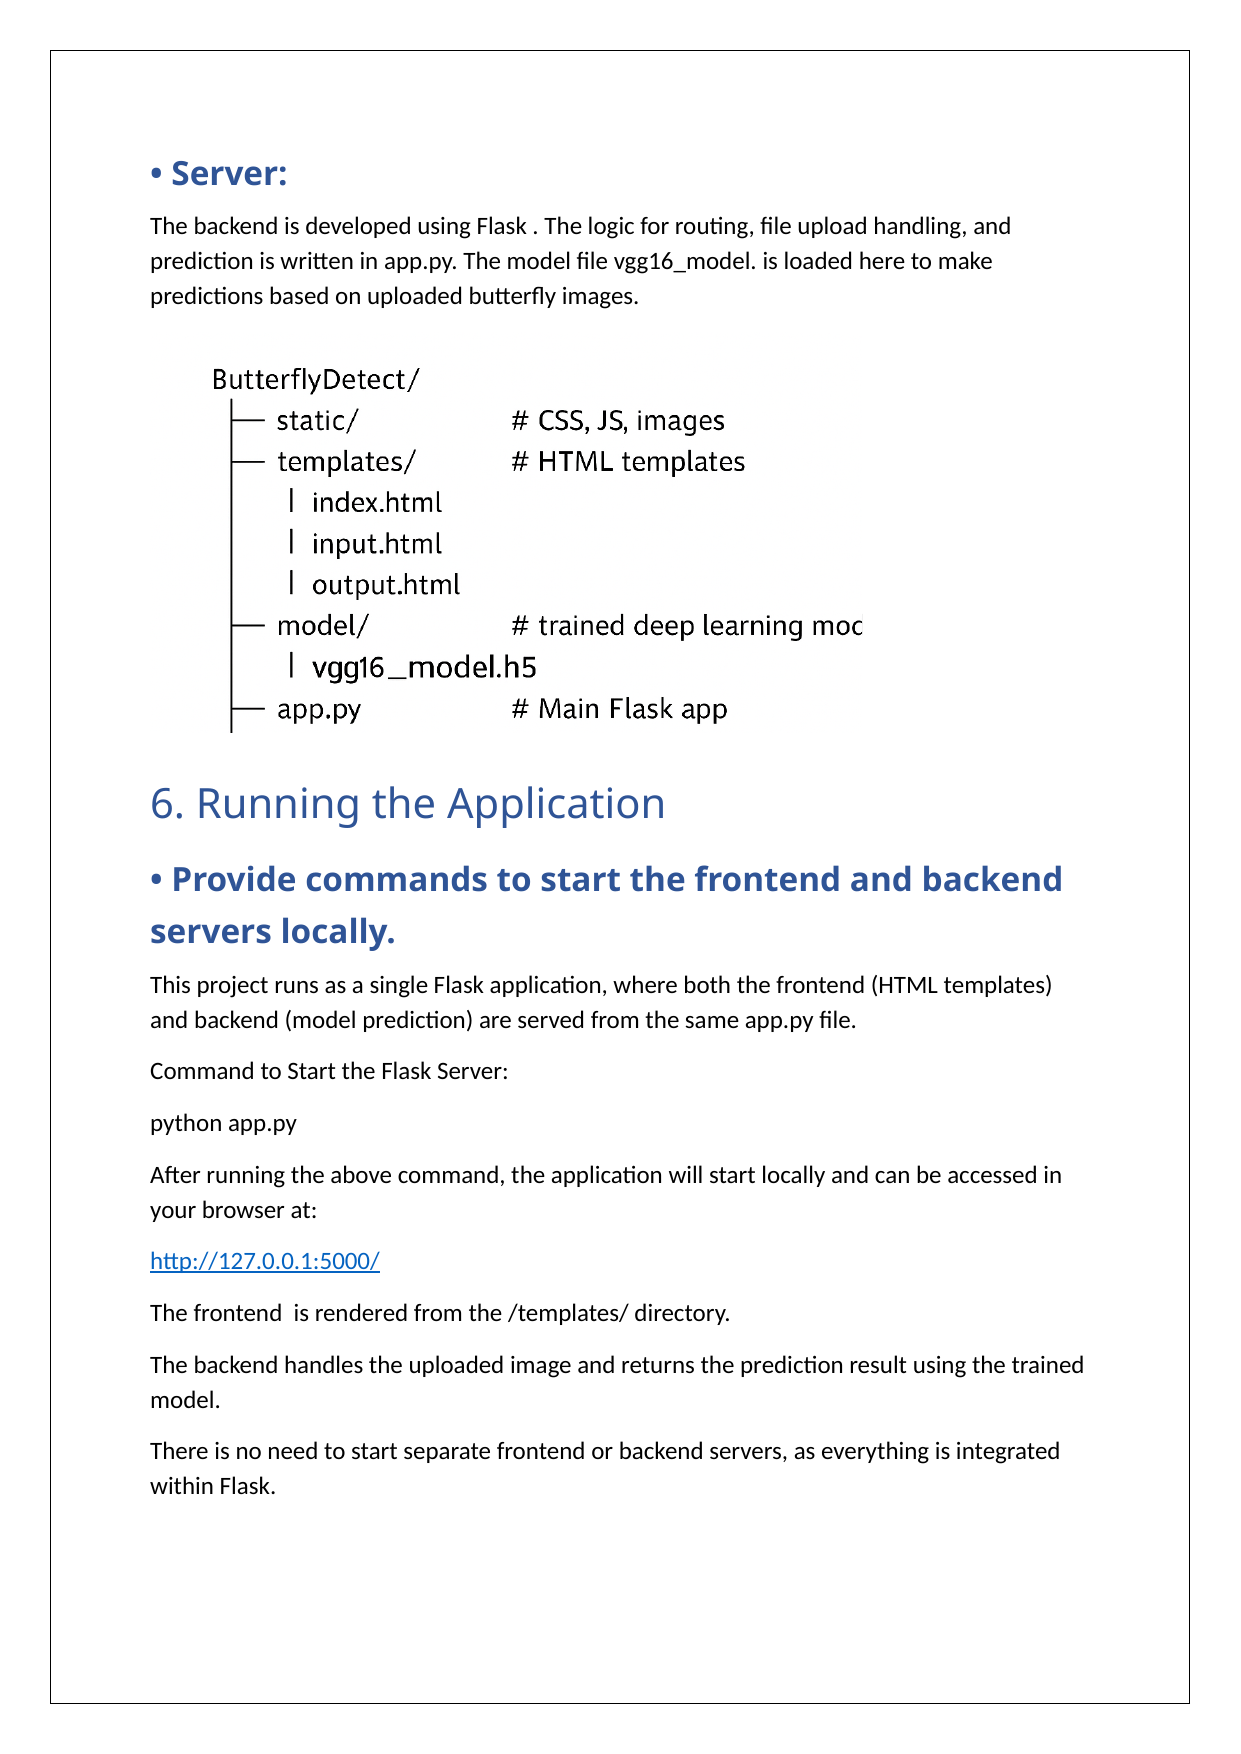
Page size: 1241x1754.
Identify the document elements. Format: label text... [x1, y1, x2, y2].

subtitle • Server: [150, 150, 1090, 195]
text There is no need to start separate frontend or backend servers, as everything is integrated within Flask. [150, 1435, 1090, 1501]
text The backend handles the uploaded image and returns the prediction result using the trained model. [150, 1349, 1090, 1414]
text After running the above command, the application will start locally and can be accessed in your browser at: [150, 1159, 1090, 1224]
subtitle • Provide commands to start the frontend and backend servers locally. [150, 856, 1090, 954]
text The backend is developed using Flask . The logic for routing, file upload handling, and prediction is written in app.py. The model file vgg16_model. is loaded here to make predictions based on uploaded butterfly images. [150, 211, 1090, 311]
text This project runs as a single Flask application, where both the frontend (HTML templates) and backend (model prediction) are served from the same app.py file. [150, 969, 1090, 1034]
text http://127.0.0.1:5000/ [150, 1245, 1090, 1276]
text Command to Start the Flask Server: [150, 1055, 1090, 1086]
picture [150, 332, 863, 733]
text python app.py [150, 1107, 1090, 1138]
text The frontend is rendered from the /templates/ directory. [150, 1297, 1090, 1328]
subtitle 6. Running the Application [150, 774, 1090, 831]
